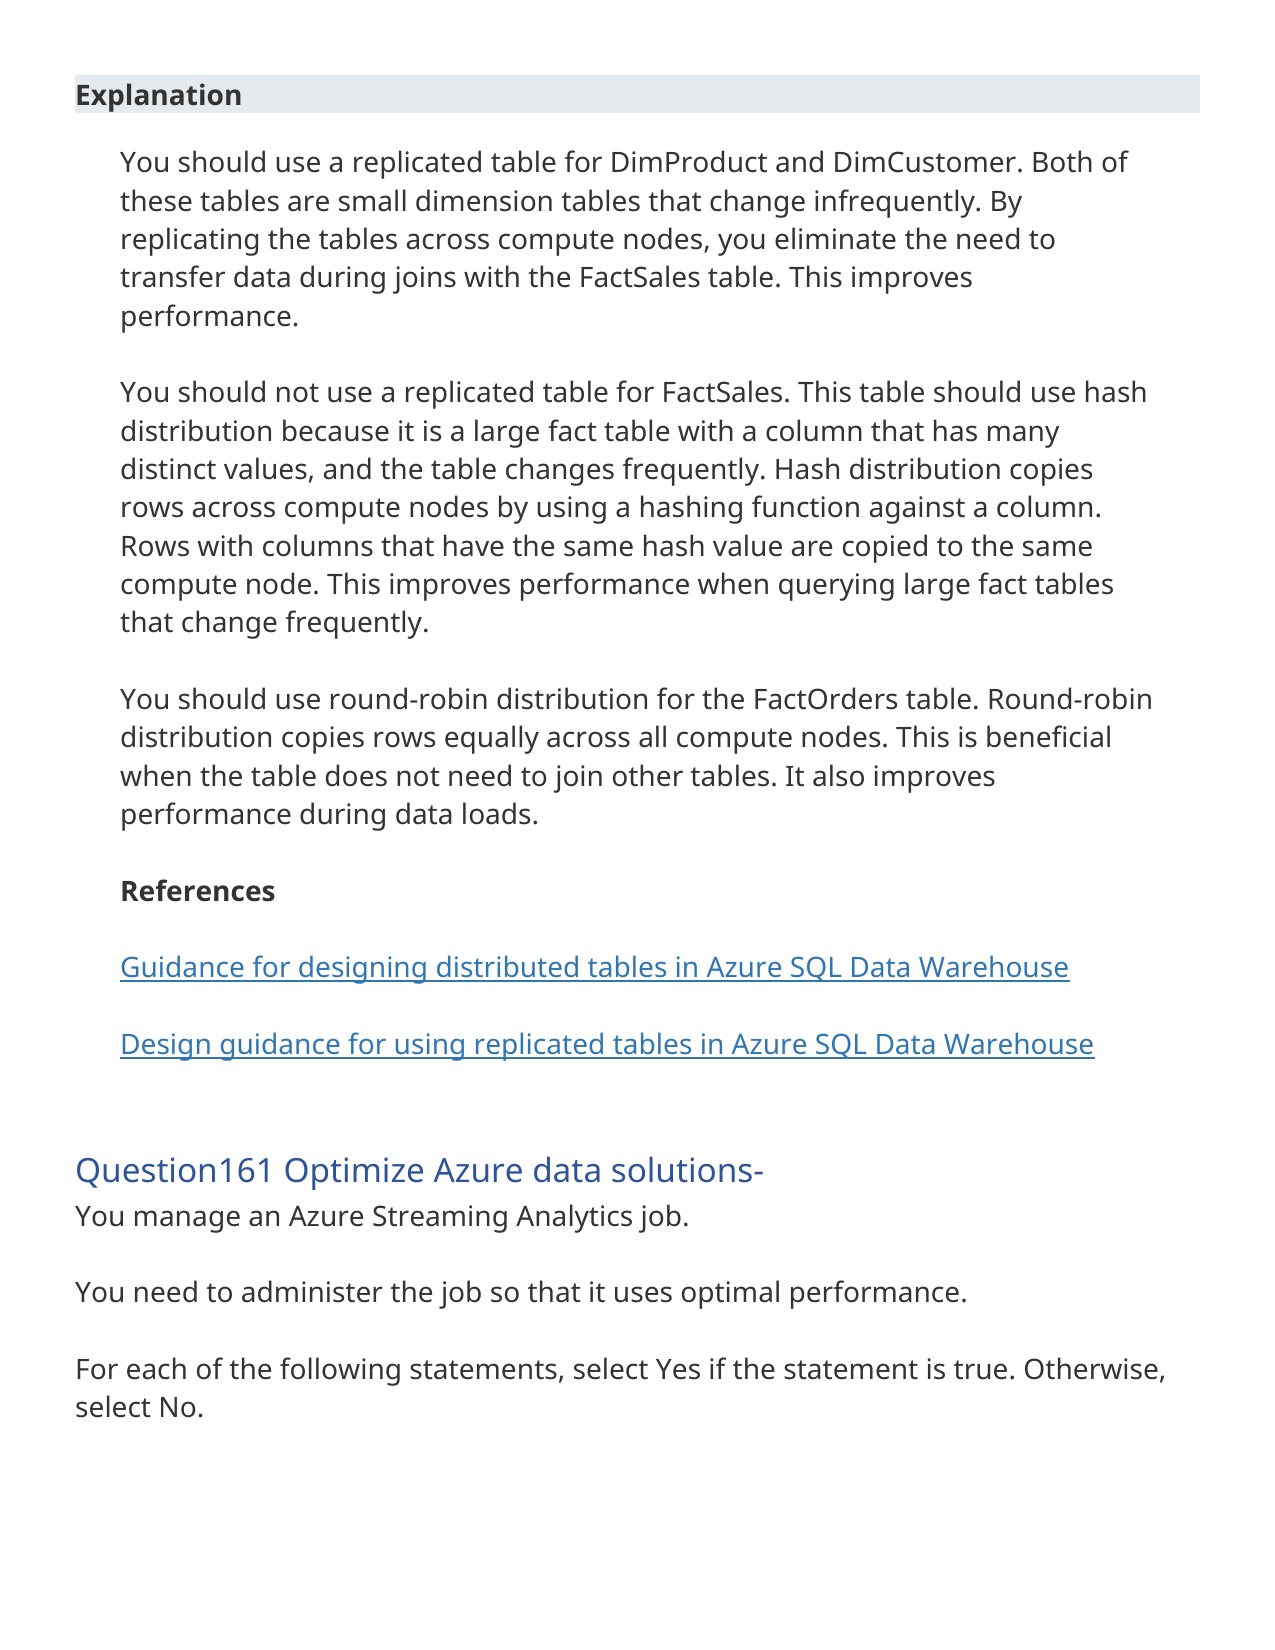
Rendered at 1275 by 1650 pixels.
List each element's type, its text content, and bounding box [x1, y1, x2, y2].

text You manage an Azure Streaming Analytics job. You need to administer the job so that it uses optimal performance. For each of the following statements, select Yes if the statement is true. Otherwise, select No. [75, 1196, 1200, 1426]
subtitle Question161 Optimize Azure data solutions- [75, 1147, 1200, 1192]
text You should use a replicated table for DimProduct and DimCustomer. Both of these tables are small dimension tables that change infrequently. By replicating the tables across compute nodes, you eliminate the need to transfer data during joins with the FactSales table. This improves performance. You should not use a replicated table for FactSales. This table should use hash distribution because it is a large fact table with a column that has many distinct values, and the table changes frequently. Hash distribution copies rows across compute nodes by using a hashing function against a column. Rows with columns that have the same hash value are copied to the same compute node. This improves performance when querying large fact tables that change frequently. You should use round-robin distribution for the FactOrders table. Round-robin distribution copies rows equally across all compute nodes. This is beneficial when the table does not need to join other tables. It also improves performance during data loads. References Guidance for designing distributed tables in Azure SQL Data Warehouse Design guidance for using replicated tables in Azure SQL Data Warehouse [120, 142, 1155, 1062]
text Explanation [75, 75, 1200, 113]
